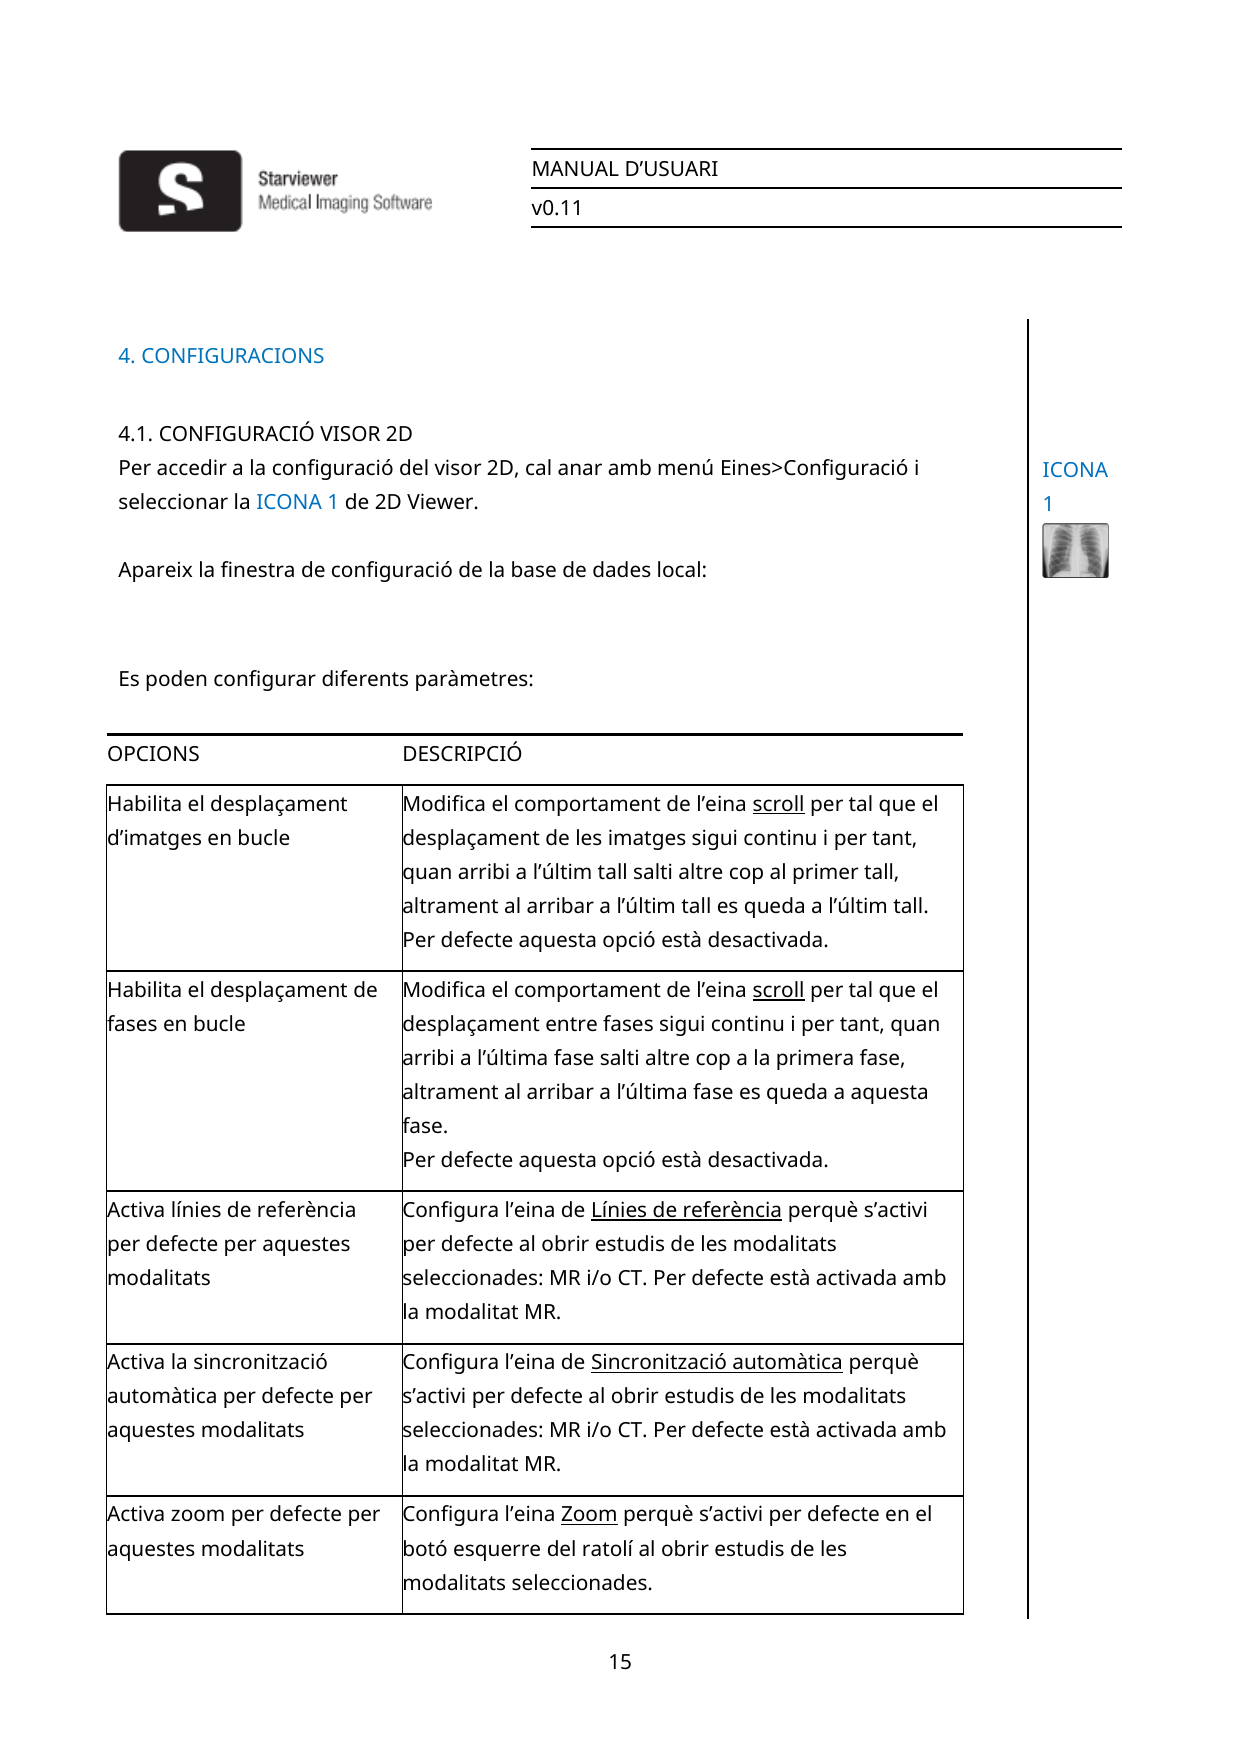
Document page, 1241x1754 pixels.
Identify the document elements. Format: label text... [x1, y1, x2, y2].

picture [1042, 523, 1109, 578]
table_cell Configura l’eina de Sincronització automàtica perquè s’activi per defecte al obrir estudis de les modalitats seleccionades: MR i/o CT. Per defecte està activada amb la modalitat MR. [403, 1345, 963, 1494]
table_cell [403, 1497, 963, 1613]
subtitle Configuració Visor 2D [118, 419, 1027, 448]
table_header ICONA 1 [1029, 319, 1122, 1618]
table_cell Activa línies de referència per defecte per aquestes modalitats [107, 1192, 402, 1342]
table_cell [107, 1497, 402, 1613]
table_header opcions [107, 736, 402, 784]
table_cell Configura l’eina de Línies de referència perquè s’activi per defecte al obrir estudis de les modalitats seleccionades: MR i/o CT. Per defecte està activada amb la modalitat MR. [403, 1192, 963, 1342]
table_header descripció [402, 736, 963, 784]
text Apareix la finestra de configuració de la base de dades local: [118, 555, 1027, 584]
text Es poden configurar diferents paràmetres: [118, 664, 1027, 693]
table_cell Activa la sincronització automàtica per defecte per aquestes modalitats [107, 1345, 402, 1494]
subtitle Configuracions [118, 341, 1027, 370]
table_cell Modifica el comportament de l’eina scroll per tal que el desplaçament entre fases sigui continu i per tant, quan arribi a l’última fase salti altre cop a la primera fase, altrament al arribar a l’última fase es queda a aquesta fase. Per defecte aquesta opció està desactivada. [403, 972, 963, 1190]
table_cell Modifica el comportament de l’eina scroll per tal que el desplaçament de les imatges sigui continu i per tant, quan arribi a l’últim tall salti altre cop al primer tall, altrament al arribar a l’últim tall es queda a l’últim tall. Per defecte aquesta opció està desactivada. [403, 786, 963, 970]
text Per accedir a la configuració del visor 2D, cal anar amb menú Eines>Configuració i seleccionar la ICONA 1 de 2D Viewer. [118, 453, 1027, 516]
table_cell Habilita el desplaçament de fases en bucle [107, 972, 402, 1190]
table_cell Habilita el desplaçament d’imatges en bucle [107, 786, 402, 970]
